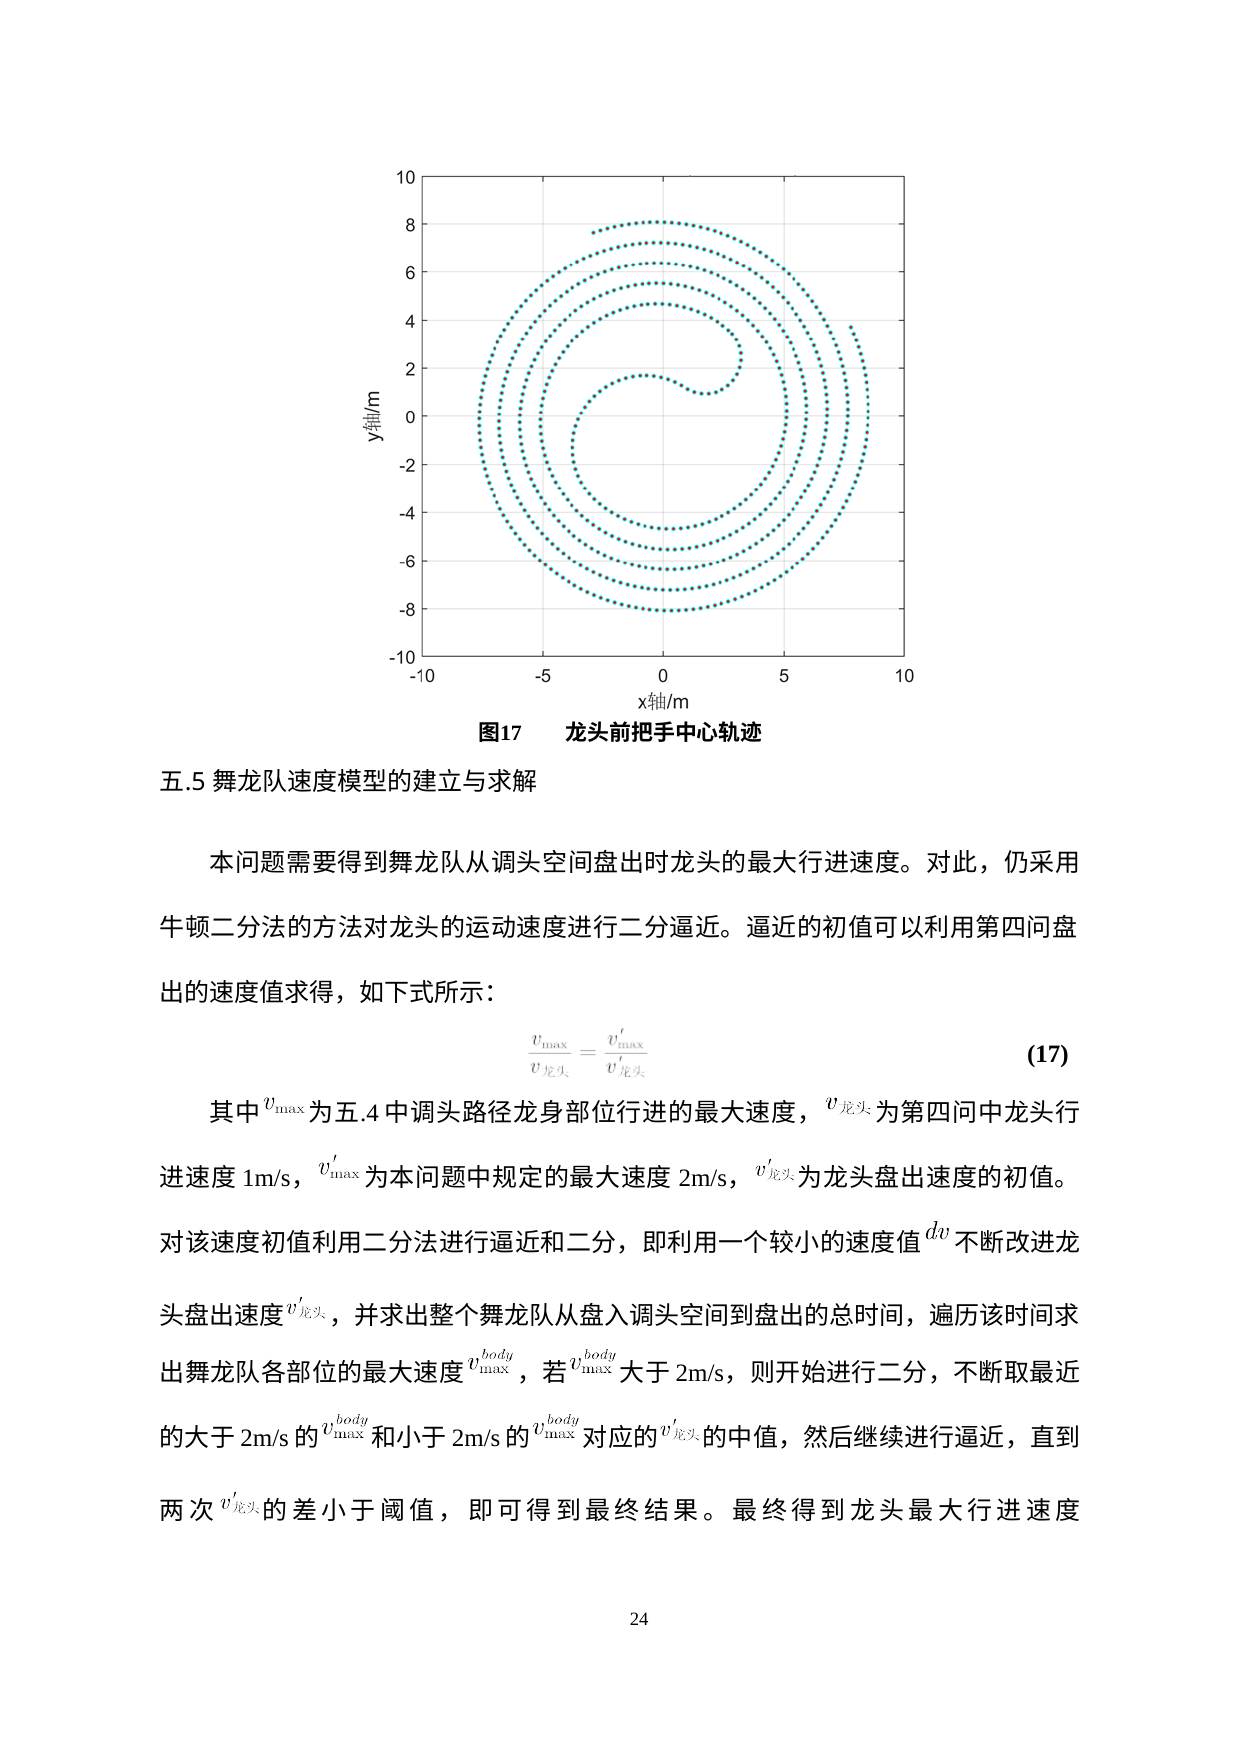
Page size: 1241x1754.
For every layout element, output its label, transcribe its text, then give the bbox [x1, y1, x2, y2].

subtitle 舞龙队速度模型的建立与求解 [159, 747, 1081, 812]
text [159, 1084, 1081, 1539]
picture [347, 162, 943, 712]
table_header [160, 1023, 1015, 1084]
list 龙头前把手中心轨迹 [159, 714, 1081, 747]
table_header () [1015, 1023, 1080, 1084]
text 本问题需要得到舞龙队从调头空间盘出时龙头的最大行进速度。对此，仍采用牛顿二分法的方法对龙头的运动速度进行二分逼近。逼近的初值可以利用第四问盘出的速度值求得，如下式所示： [159, 828, 1081, 1023]
